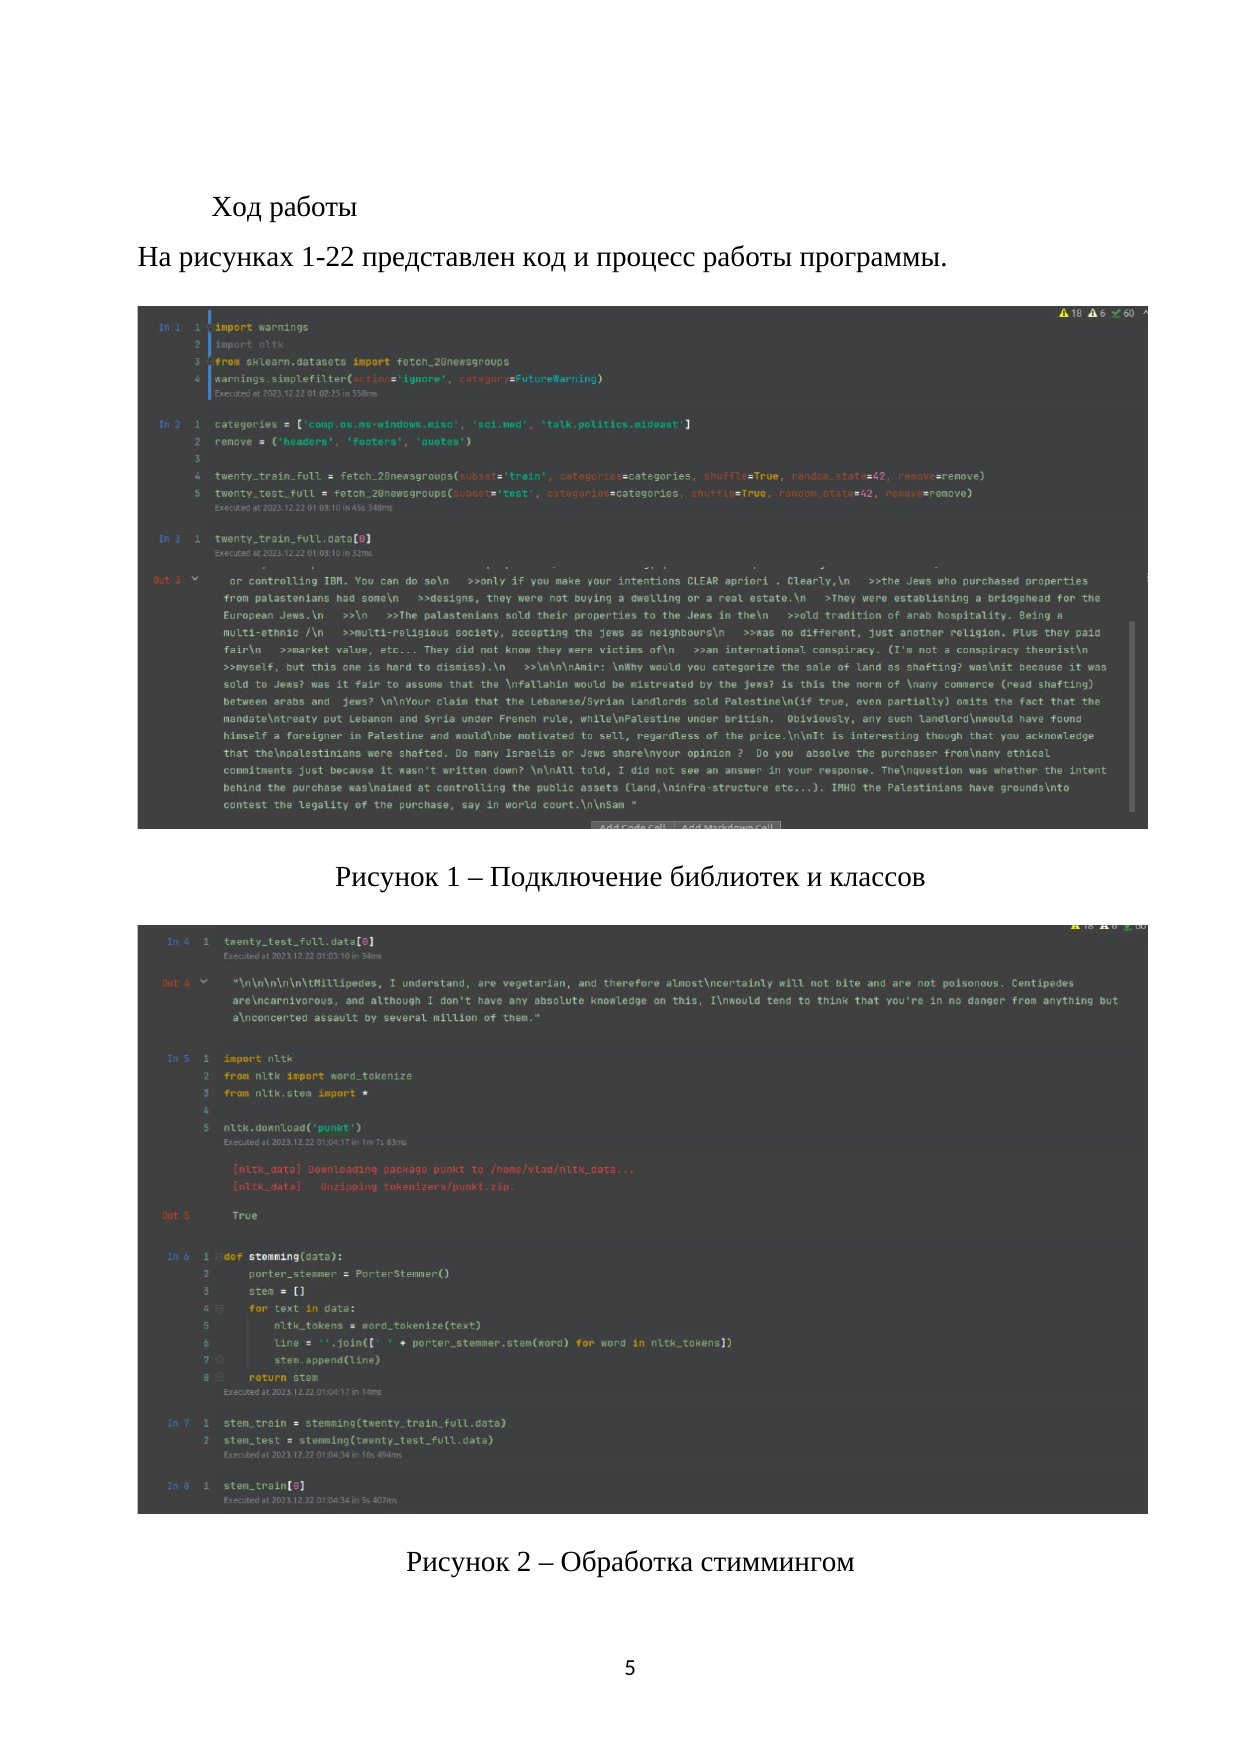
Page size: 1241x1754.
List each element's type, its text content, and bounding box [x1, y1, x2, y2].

text Рисунок 2 – Обработка стиммингом [137, 1544, 1123, 1578]
text Ход работы [137, 189, 1148, 223]
picture [137, 925, 1148, 1514]
text На рисунках 1-22 представлен код и процесс работы программы. [137, 239, 1123, 273]
picture [137, 306, 1148, 829]
text Рисунок 1 – Подключение библиотек и классов [137, 859, 1123, 893]
